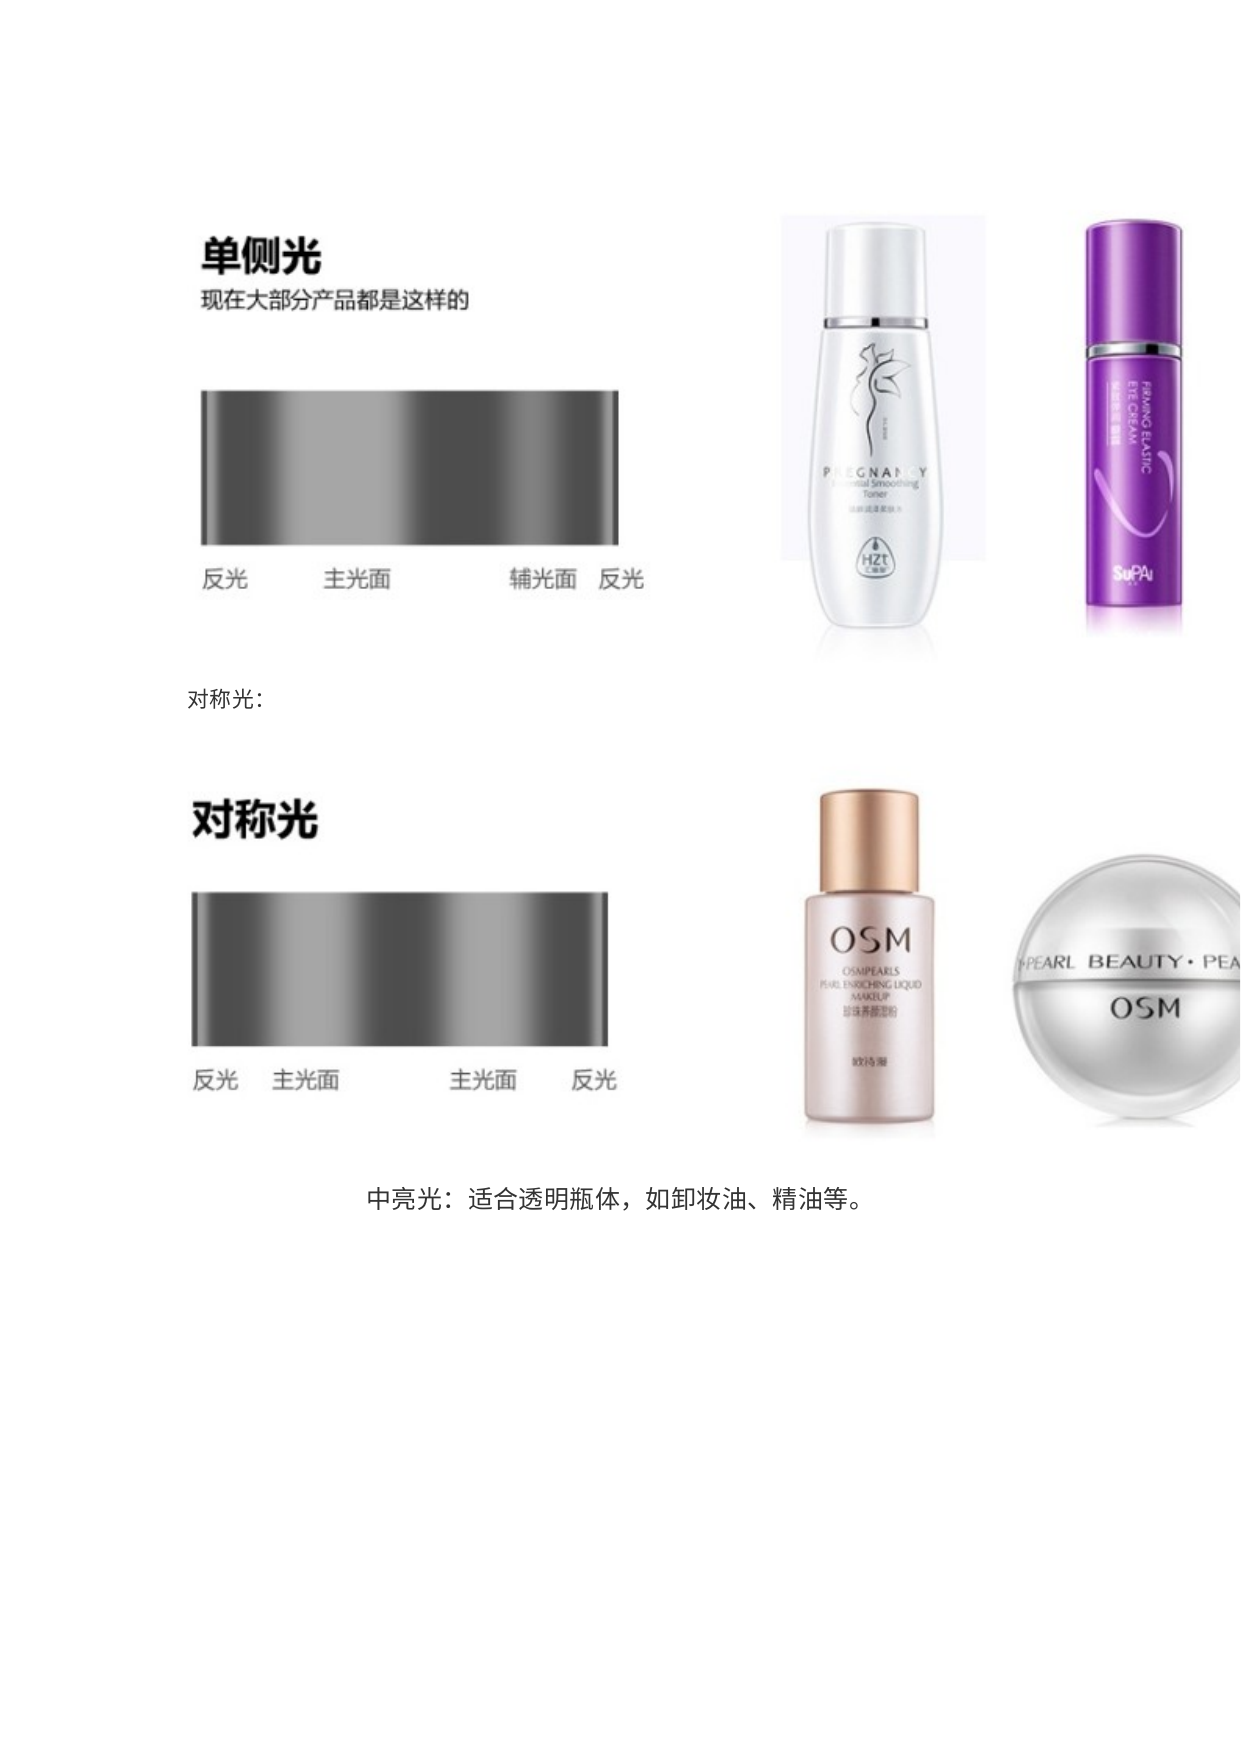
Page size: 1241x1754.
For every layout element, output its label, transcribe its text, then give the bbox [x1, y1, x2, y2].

picture [187, 742, 1241, 1162]
text 各步骤分解： 开始之前介绍下三种基础的布光方法，其实就是跟产品拍摄布光一样的。 基本上修图都是根据这三种方法来的，不同的只是多加了几道光来增加层次。 或者还有更深的布光我也不了解，修图其实就是还原产品拍摄，或者是拍摄做不到的再来后期修出来。 如总结的不到位欢迎补全。 单侧光：现在大部分产品都是这样的。 对称光： [187, 672, 1053, 714]
text 中亮光：适合透明瓶体，如卸妆油、精油等。 [187, 1162, 1053, 1230]
picture [187, 162, 1218, 672]
